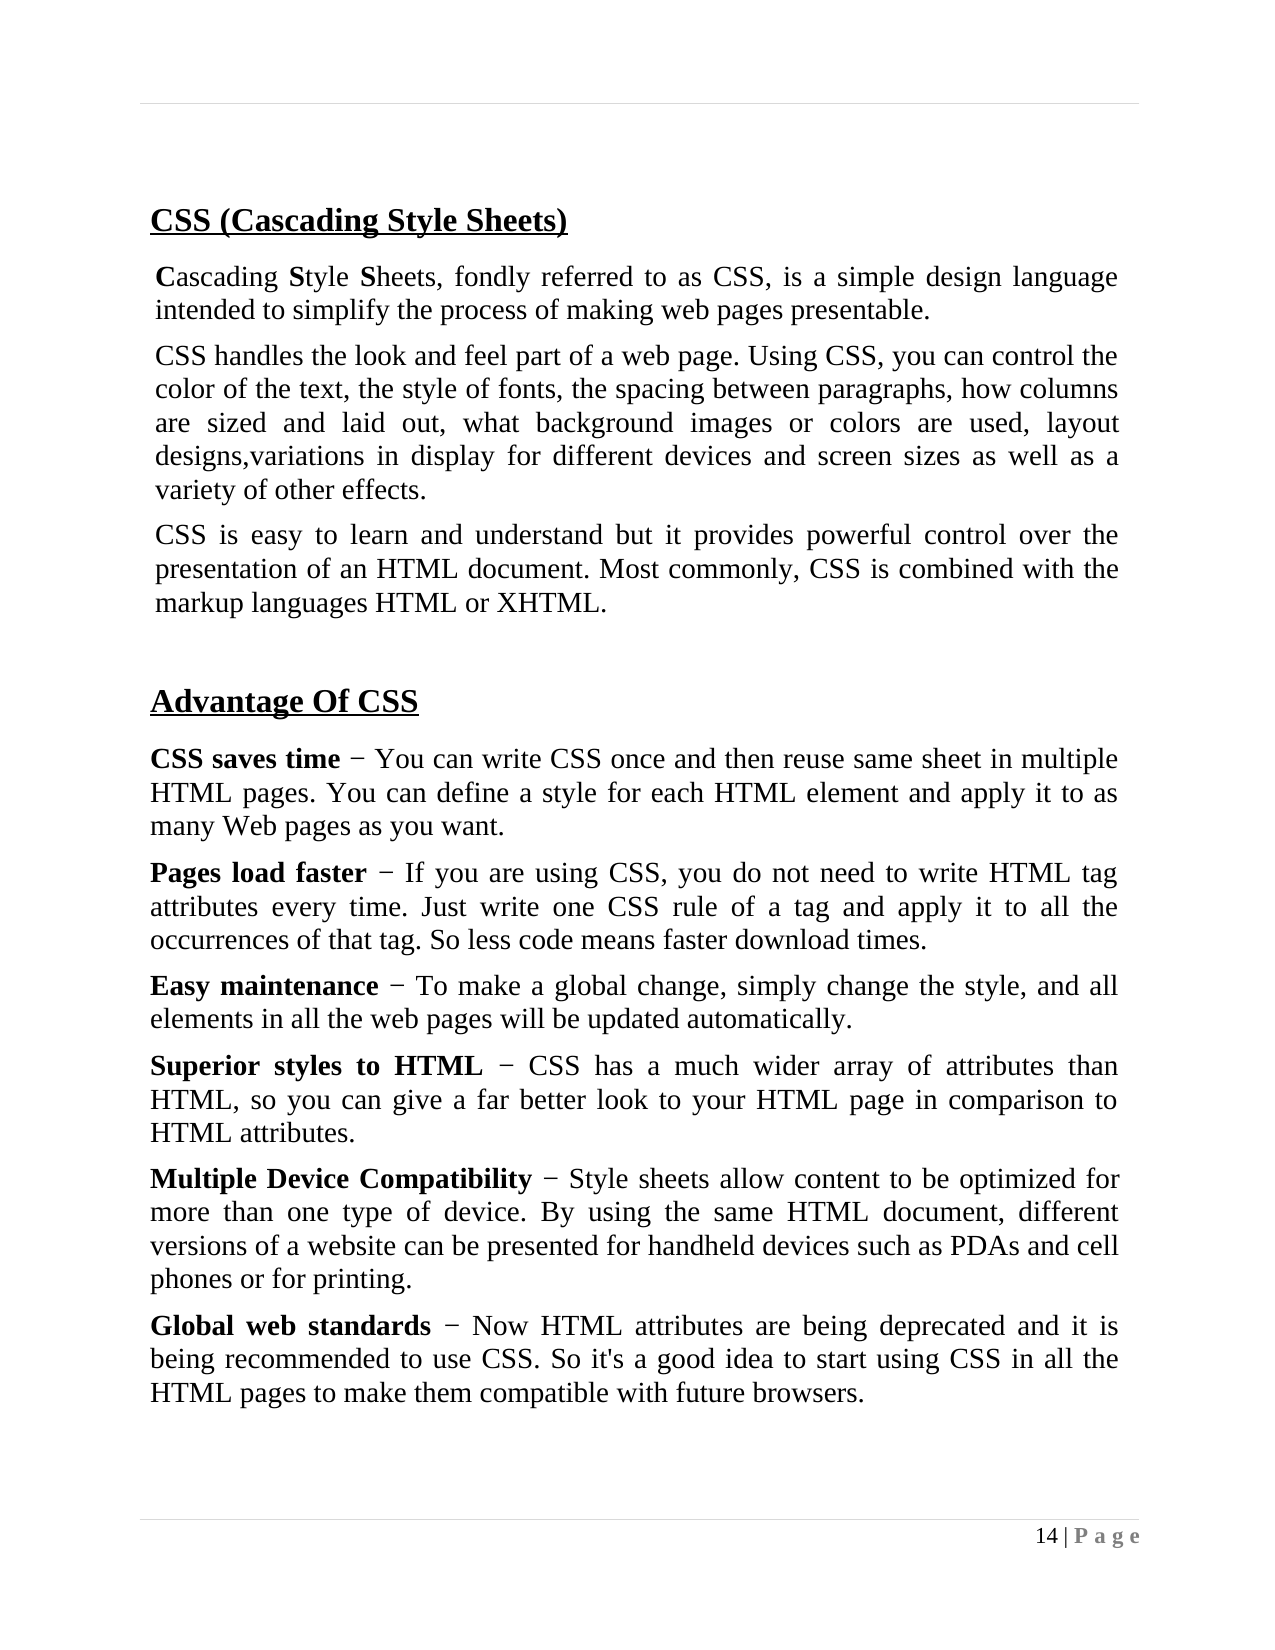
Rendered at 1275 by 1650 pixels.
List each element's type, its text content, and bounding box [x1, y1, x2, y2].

text Easy maintenance − To make a global change, simply change the style, and all elements in all the web pages will be updated automatically. [150, 968, 1120, 1035]
text CSS handles the look and feel part of a web page. Using CSS, you can control the color of the text, the style of fonts, the spacing between paragraphs, how columns are sized and laid out, what background images or colors are used, layout designs,variations in display for different devices and screen sizes as well as a variety of other effects. [155, 338, 1120, 505]
text Cascading Style Sheets, fondly referred to as CSS, is a simple design language intended to simplify the process of making web pages presentable. [155, 259, 1120, 326]
subtitle Advantage Of CSS [150, 681, 1139, 719]
text Pages load faster − If you are using CSS, you do not need to write HTML tag attributes every time. Just write one CSS rule of a tag and apply it to all the occurrences of that tag. So less code means faster download times. [150, 855, 1119, 956]
text CSS saves time − You can write CSS once and then reuse same sheet in multiple HTML pages. You can define a style for each HTML element and apply it to as many Web pages as you want. [150, 741, 1120, 842]
text Multiple Device Compatibility − Style sheets allow content to be optimized for more than one type of device. By using the same HTML document, different versions of a website can be presented for handheld devices such as PDAs and cell phones or for printing. [150, 1161, 1120, 1295]
text CSS is easy to learn and understand but it provides powerful control over the presentation of an HTML document. Most commonly, CSS is combined with the markup languages HTML or XHTML. [155, 517, 1120, 618]
text Global web standards − Now HTML attributes are being deprecated and it is being recommended to use CSS. So it's a good idea to start using CSS in all the HTML pages to make them compatible with future browsers. [150, 1308, 1120, 1408]
text Superior styles to HTML − CSS has a much wider array of attributes than HTML, so you can give a far better look to your HTML page in comparison to HTML attributes. [150, 1048, 1120, 1149]
subtitle CSS (Cascading Style Sheets) [150, 200, 1139, 238]
